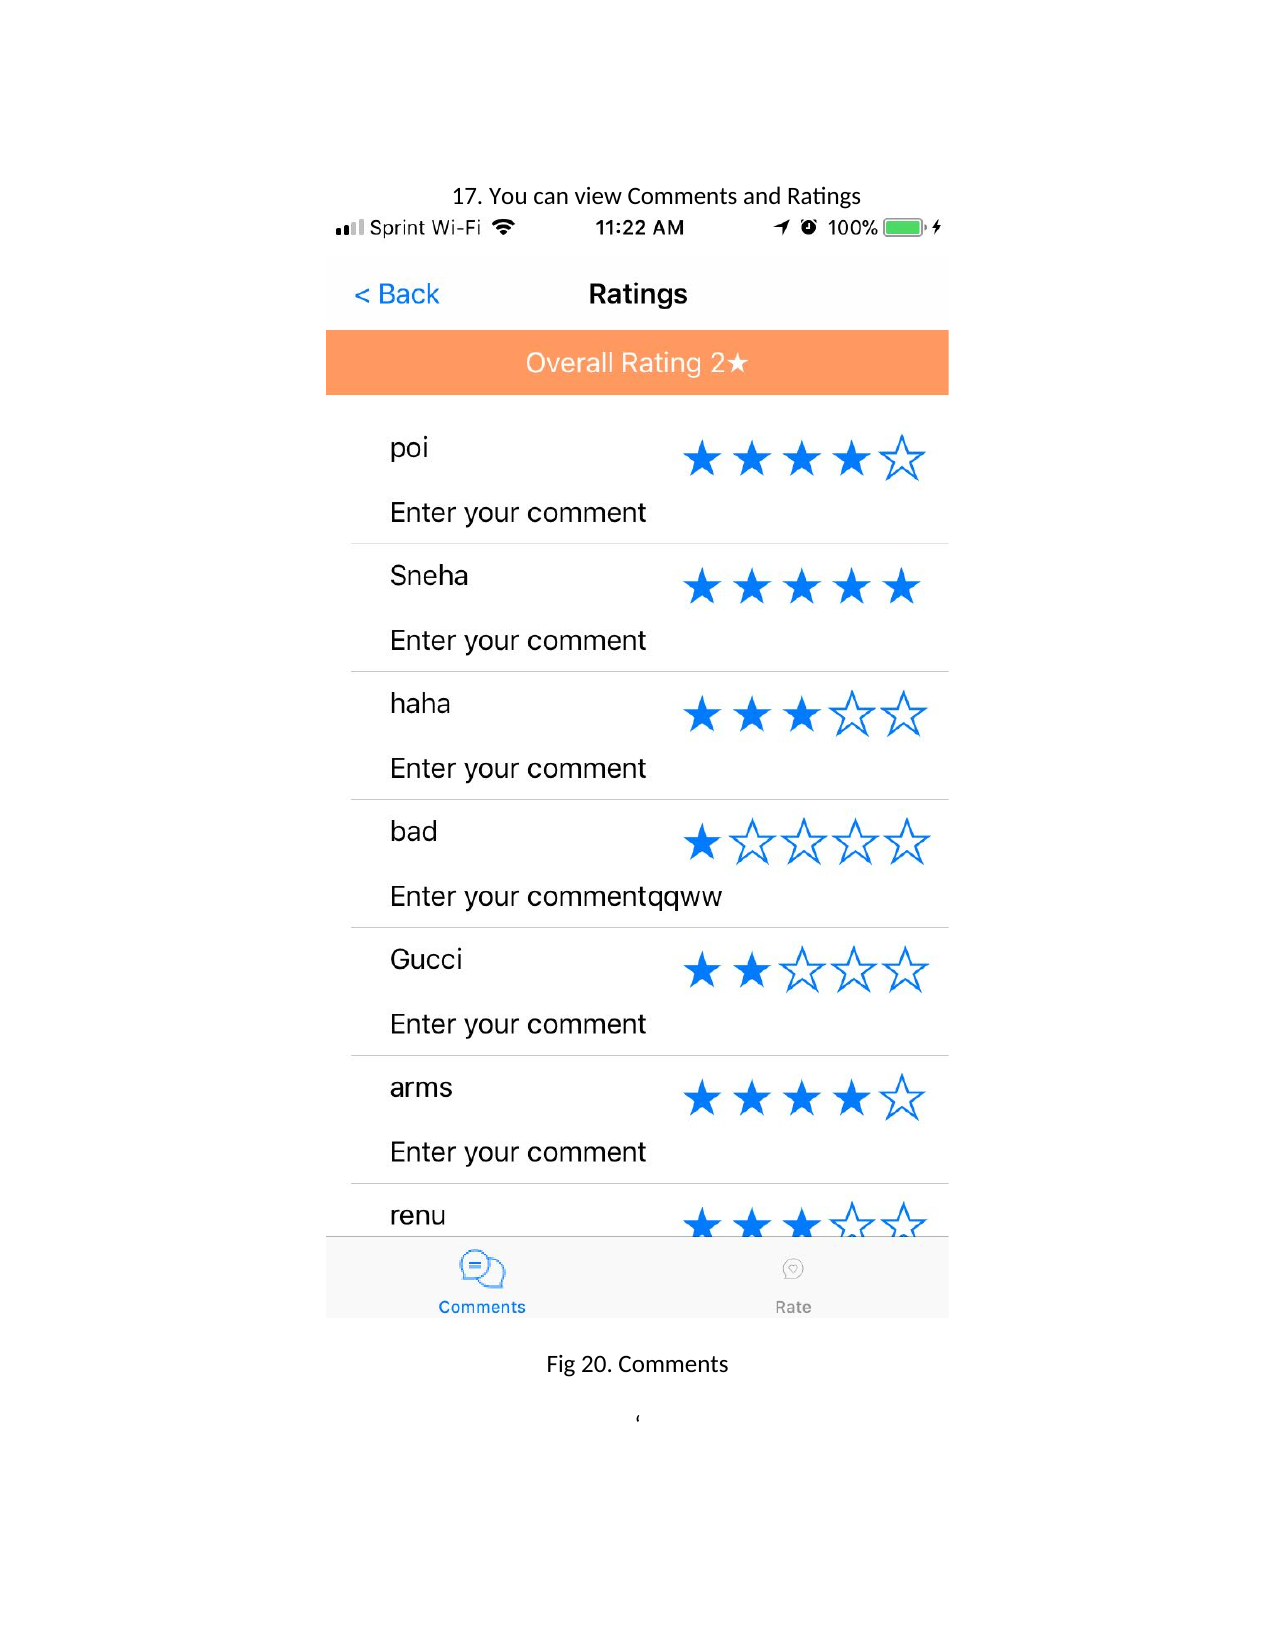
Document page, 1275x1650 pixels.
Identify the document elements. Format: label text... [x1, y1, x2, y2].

text ‘ [150, 1409, 1125, 1440]
list You can view Comments and Ratings [187, 181, 1125, 211]
text Fig 20. Comments [150, 1348, 1125, 1379]
picture [326, 211, 949, 1318]
